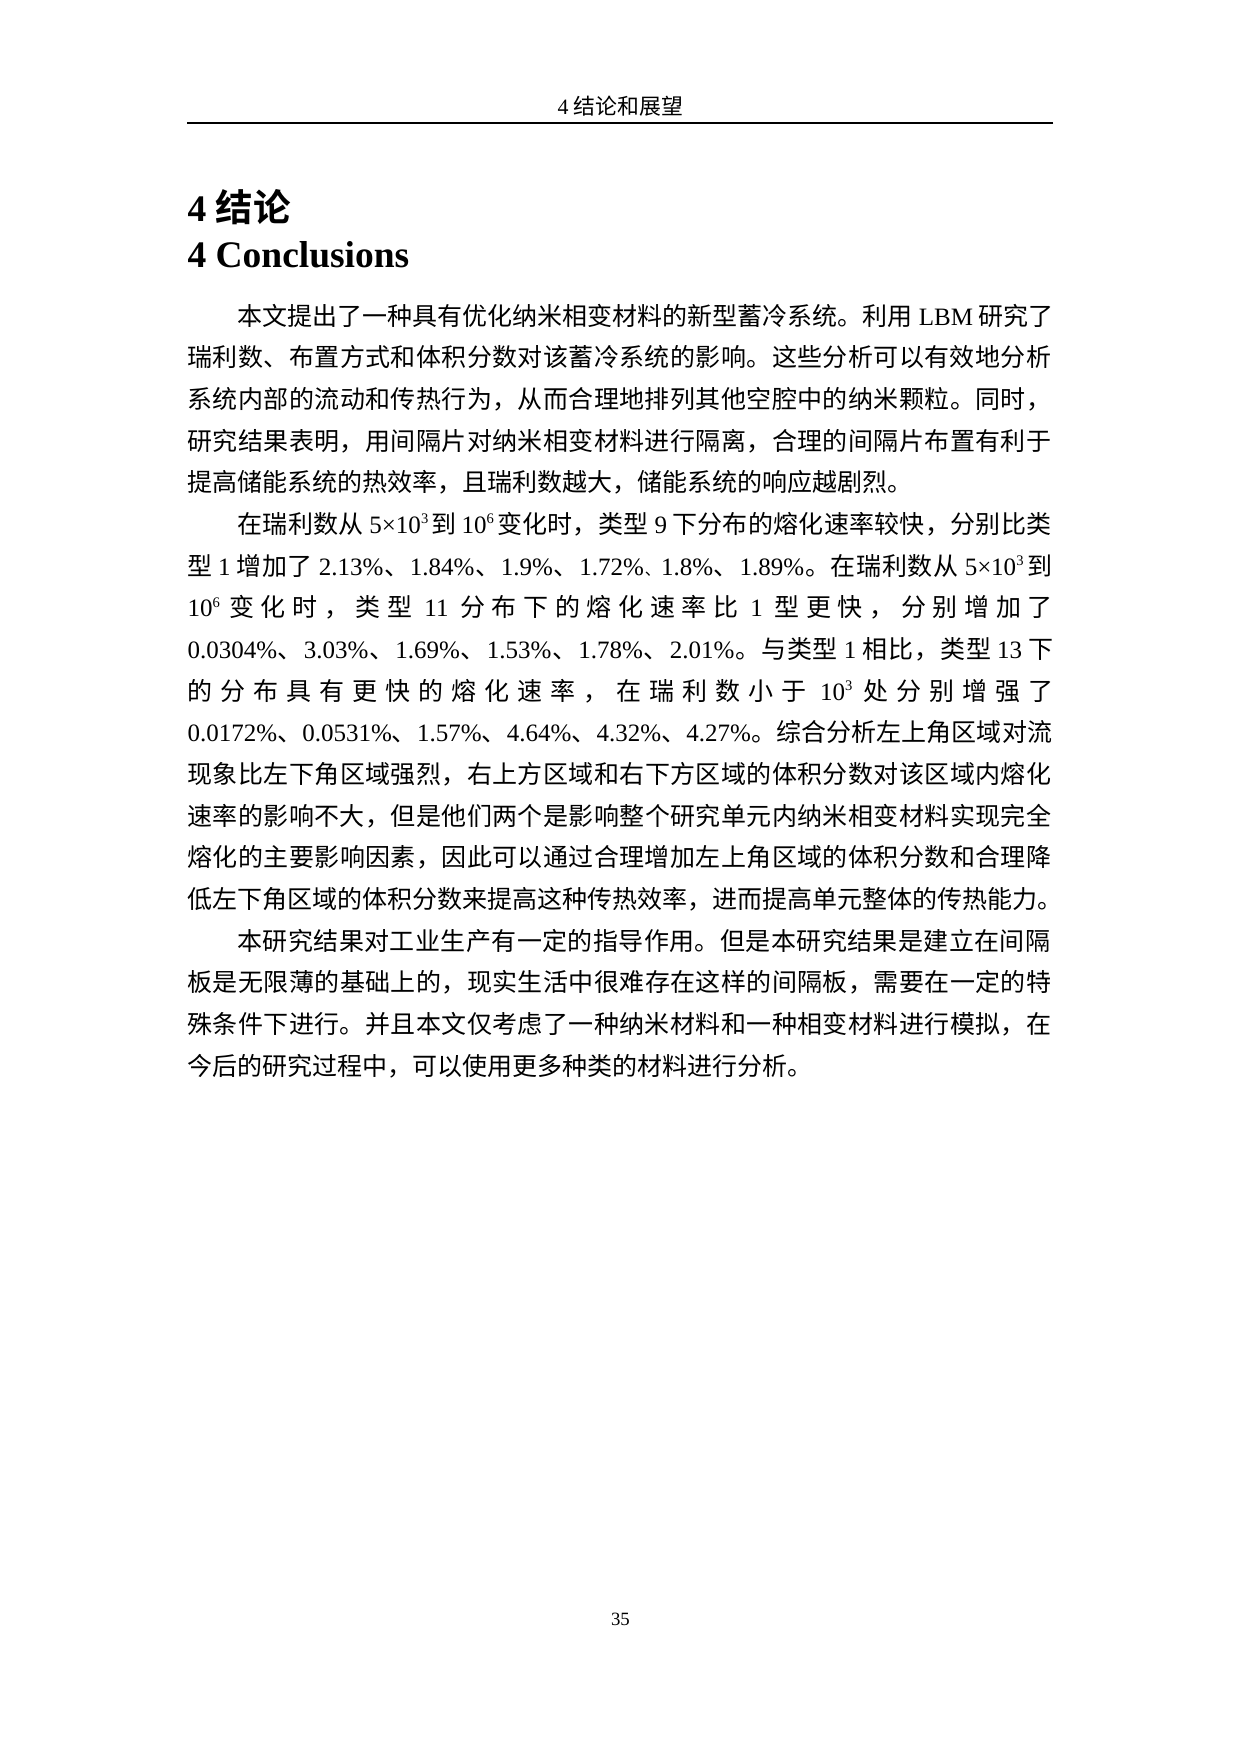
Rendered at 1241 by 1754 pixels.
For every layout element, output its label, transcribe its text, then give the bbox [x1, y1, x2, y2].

text 在瑞利数从5×103到106变化时，类型9下分布的熔化速率较快，分别比类型1增加了2.13%、1.84%、1.9%、1.72%、1.8%、1.89%。在瑞利数从5×103到106变化时，类型11分布下的熔化速率比1型更快，分别增加了0.0304%、3.03%、1.69%、1.53%、1.78%、2.01%。与类型1相比，类型13下的分布具有更快的熔化速率，在瑞利数小于103处分别增强了0.0172%、0.0531%、1.57%、4.64%、4.32%、4.27%。综合分析左上角区域对流现象比左下角区域强烈，右上方区域和右下方区域的体积分数对该区域内熔化速率的影响不大，但是他们两个是影响整个研究单元内纳米相变材料实现完全熔化的主要影响因素，因此可以通过合理增加左上角区域的体积分数和合理降低左下角区域的体积分数来提高这种传热效率，进而提高单元整体的传热能力。 [187, 500, 1053, 917]
text 本研究结果对工业生产有一定的指导作用。但是本研究结果是建立在间隔板是无限薄的基础上的，现实生活中很难存在这样的间隔板，需要在一定的特殊条件下进行。并且本文仅考虑了一种纳米材料和一种相变材料进行模拟，在今后的研究过程中，可以使用更多种类的材料进行分析。 [187, 917, 1053, 1083]
text 4 Conclusions [187, 232, 1053, 276]
text 本文提出了一种具有优化纳米相变材料的新型蓄冷系统。利用LBM研究了瑞利数、布置方式和体积分数对该蓄冷系统的影响。这些分析可以有效地分析系统内部的流动和传热行为，从而合理地排列其他空腔中的纳米颗粒。同时，研究结果表明，用间隔片对纳米相变材料进行隔离，合理的间隔片布置有利于提高储能系统的热效率，且瑞利数越大，储能系统的响应越剧烈。 [187, 292, 1053, 500]
subtitle 结论 [187, 178, 1053, 232]
